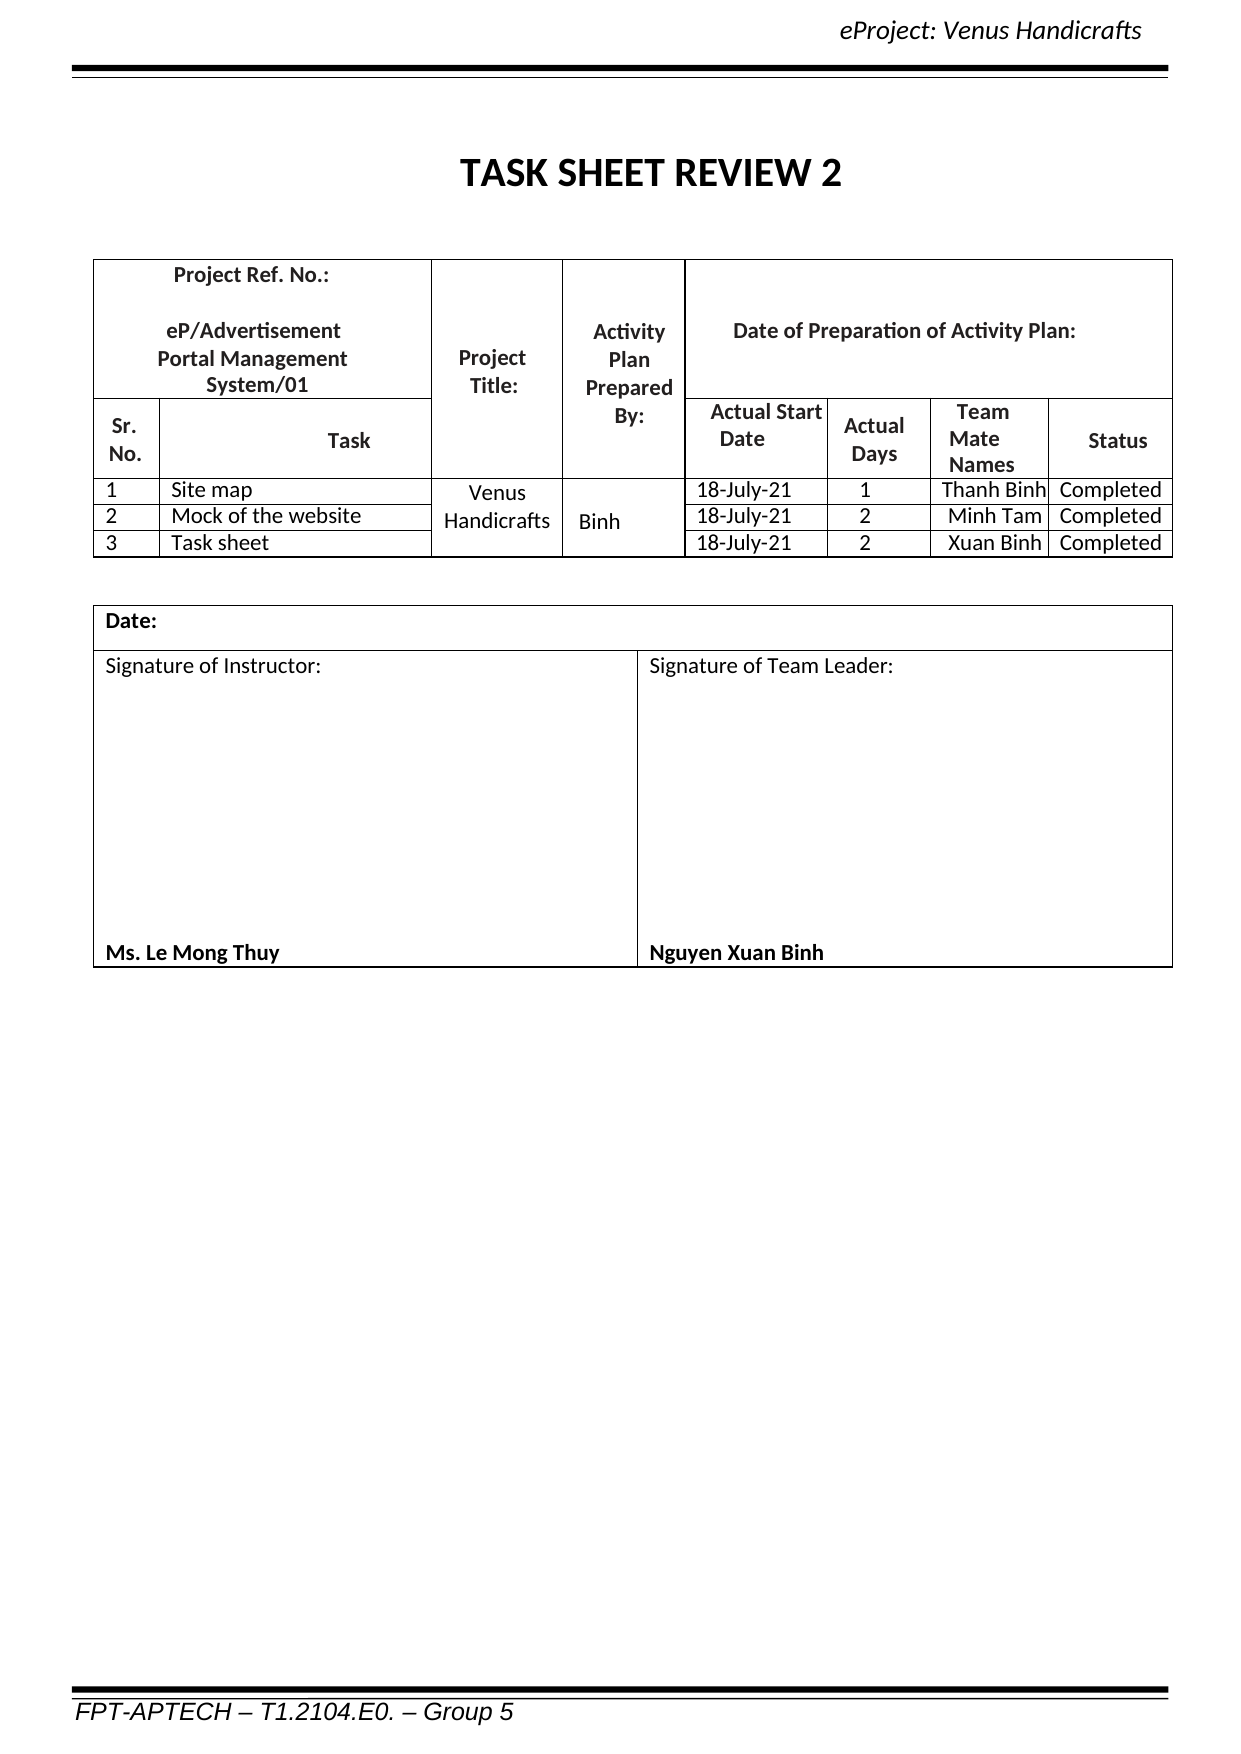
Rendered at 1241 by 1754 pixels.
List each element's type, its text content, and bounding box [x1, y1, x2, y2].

table_cell Team Mate Names [931, 399, 1048, 477]
subtitle TASK SHEET REVIEW 2 [99, 146, 1203, 197]
table_cell Status [1049, 399, 1172, 477]
table_cell Signature of Team Leader: Nguyen Xuan Binh [638, 651, 1172, 966]
table_cell 2 [828, 531, 930, 556]
table_cell Mock of the website [160, 505, 431, 530]
table_cell 1 [94, 479, 159, 503]
table_cell 18-July-21 [686, 505, 827, 530]
table_header Date: [94, 606, 1172, 650]
table_cell Minh Tam [931, 505, 1048, 530]
table_cell 1 [828, 479, 930, 503]
table_cell Thanh Binh [931, 479, 1048, 503]
table_cell Completed [1049, 531, 1172, 556]
table_cell 2 [828, 505, 930, 530]
table_cell Signature of Instructor: Ms. Le Mong Thuy [94, 651, 637, 966]
table_header Project Ref. No.: eP/Advertisement Portal Management System/01 [94, 260, 431, 397]
table_cell Completed [1049, 479, 1172, 503]
table_cell 18-July-21 [686, 531, 827, 556]
table_header Activity Plan Prepared By: [563, 260, 684, 477]
table_header Date of Preparation of Activity Plan: [686, 260, 1172, 397]
table_cell Actual Days [828, 399, 930, 477]
table_cell 2 [94, 505, 159, 530]
table_cell Completed [1049, 505, 1172, 530]
table_cell 18-July-21 [686, 479, 827, 503]
table_cell Task sheet [160, 531, 431, 556]
table_cell Actual Start Date [686, 399, 827, 477]
table_cell Site map [160, 479, 431, 503]
table_cell Xuan Binh [931, 531, 1048, 556]
table_cell Task [160, 399, 431, 477]
table_cell Venus Handicrafts [432, 479, 562, 556]
table_header Project Title: [432, 260, 562, 477]
table_cell Sr. No. [94, 399, 159, 477]
table_cell Binh [563, 479, 684, 556]
table_cell 3 [94, 531, 159, 556]
